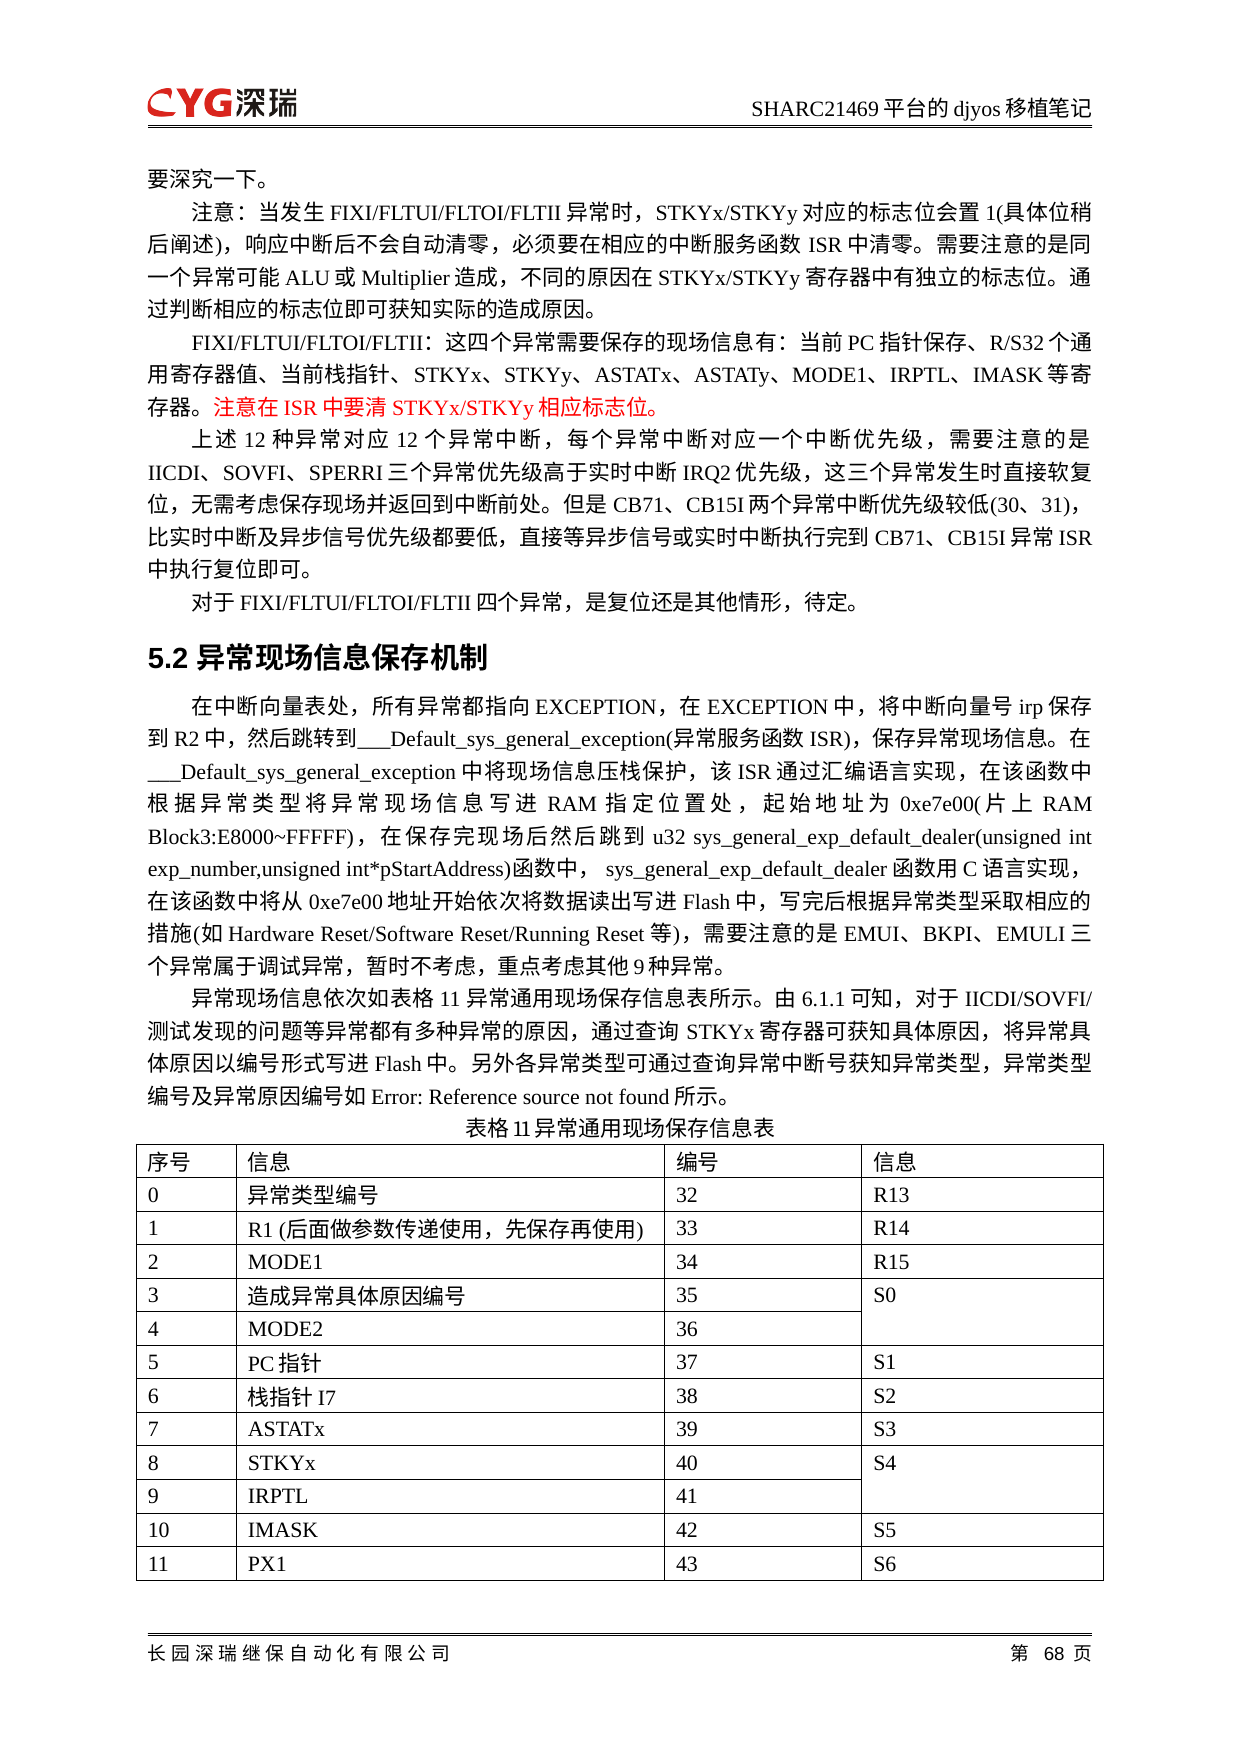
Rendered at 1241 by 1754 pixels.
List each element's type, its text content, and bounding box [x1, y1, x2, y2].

table_cell 8 [137, 1446, 236, 1479]
table_header 信息 [237, 1145, 664, 1177]
table_cell 33 [665, 1212, 861, 1244]
table_cell S5 [862, 1514, 1103, 1546]
table_cell MODE2 [237, 1312, 664, 1345]
table_cell 异常类型编号 [237, 1178, 664, 1211]
table_cell IRPTL [237, 1480, 664, 1512]
table_cell 36 [665, 1312, 861, 1345]
text 上述12种异常对应12个异常中断，每个异常中断对应一个中断优先级，需要注意的是IICDI、SOVFI、SPERRI三个异常优先级高于实时中断IRQ2优先级，这三个异常发生时直接软复位，无需考虑保存现场并返回到中断前处。但是CB71、CB15I两个异常中断优先级较低(30、31)，比实时中断及异步信号优先级都要低，直接等异步信号或实时中断执行完到CB71、CB15I异常ISR中执行复位即可。 [148, 422, 1092, 584]
text FIXI/FLTUI/FLTOI/FLTII：这四个异常需要保存的现场信息有：当前PC指针保存、R/S32个通用寄存器值、当前栈指针、STKYx、STKYy、ASTATx、ASTATy、MODE1、IRPTL、IMASK等寄存器。注意在ISR中要清STKYx/STKYy相应标志位。 [148, 324, 1092, 422]
table_cell 3 [137, 1279, 236, 1311]
table_cell S3 [862, 1413, 1103, 1445]
text 在中断向量表处，所有异常都指向EXCEPTION，在EXCEPTION中，将中断向量号irp保存到R2中，然后跳转到___Default_sys_general_exception(异常服务函数ISR)，保存异常现场信息。在___Default_sys_general_exception中将现场信息压栈保护，该ISR通过汇编语言实现，在该函数中根据异常类型将异常现场信息写进RAM指定位置处，起始地址为0xe7e00(片上RAM Block3:E8000~FFFFF)，在保存完现场后然后跳到u32 sys_general_exp_default_dealer(unsigned int exp_number,unsigned int*pStartAddress)函数中， sys_general_exp_default_dealer函数用C语言实现，在该函数中将从0xe7e00地址开始依次将数据读出写进Flash中，写完后根据异常类型采取相应的措施(如Hardware Reset/Software Reset/Running Reset等)，需要注意的是EMUI、BKPI、EMULI三个异常属于调试异常，暂时不考虑，重点考虑其他9种异常。 [148, 688, 1092, 981]
table_cell 42 [665, 1514, 861, 1546]
table_cell 1 [137, 1212, 236, 1244]
table_cell S1 [862, 1346, 1103, 1378]
table_cell 34 [665, 1245, 861, 1278]
table_cell 32 [665, 1178, 861, 1211]
table_cell 5 [137, 1346, 236, 1378]
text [148, 162, 1092, 194]
table_cell R13 [862, 1178, 1103, 1211]
table_cell R14 [862, 1212, 1103, 1244]
table_cell MODE1 [237, 1245, 664, 1278]
table_cell 4 [137, 1312, 236, 1345]
table_cell 40 [665, 1446, 861, 1479]
table_cell R1 (后面做参数传递使用，先保存再使用) [237, 1212, 664, 1244]
text 注意：当发生FIXI/FLTUI/FLTOI/FLTII异常时，STKYx/STKYy对应的标志位会置1(具体位稍后阐述)，响应中断后不会自动清零，必须要在相应的中断服务函数ISR中清零。需要注意的是同一个异常可能ALU或Multiplier造成，不同的原因在STKYx/STKYy寄存器中有独立的标志位。通过判断相应的标志位即可获知实际的造成原因。 [148, 194, 1092, 324]
table_cell 35 [665, 1279, 861, 1311]
table_cell IMASK [237, 1514, 664, 1546]
table_cell PX1 [237, 1547, 664, 1579]
text 对于FIXI/FLTUI/FLTOI/FLTII四个异常，是复位还是其他情形，待定。 [148, 584, 1092, 617]
table_cell 43 [665, 1547, 861, 1579]
table_cell STKYx [237, 1446, 664, 1479]
table_cell 39 [665, 1413, 861, 1445]
table_cell 9 [137, 1480, 236, 1512]
table_header 信息 [862, 1145, 1103, 1177]
table_cell S0 [862, 1279, 1103, 1345]
table_cell S6 [862, 1547, 1103, 1579]
table_cell 0 [137, 1178, 236, 1211]
table_cell 2 [137, 1245, 236, 1278]
table_cell 37 [665, 1346, 861, 1378]
table_cell 38 [665, 1379, 861, 1412]
table_header 序号 [137, 1145, 236, 1177]
table_header 编号 [665, 1145, 861, 1177]
table_cell S2 [862, 1379, 1103, 1412]
table_cell PC指针 [237, 1346, 664, 1378]
table_cell R15 [862, 1245, 1103, 1278]
table_cell 7 [137, 1413, 236, 1445]
table_cell 10 [137, 1514, 236, 1546]
table_cell 41 [665, 1480, 861, 1512]
picture [147, 88, 297, 117]
table_cell 6 [137, 1379, 236, 1412]
subtitle 5.2 异常现场信息保存机制 [148, 623, 1092, 688]
table_cell S4 [862, 1446, 1103, 1512]
table_cell 造成异常具体原因编号 [237, 1279, 664, 1311]
table_cell ASTATx [237, 1413, 664, 1445]
table_cell 11 [137, 1547, 236, 1579]
table_cell 栈指针I7 [237, 1379, 664, 1412]
